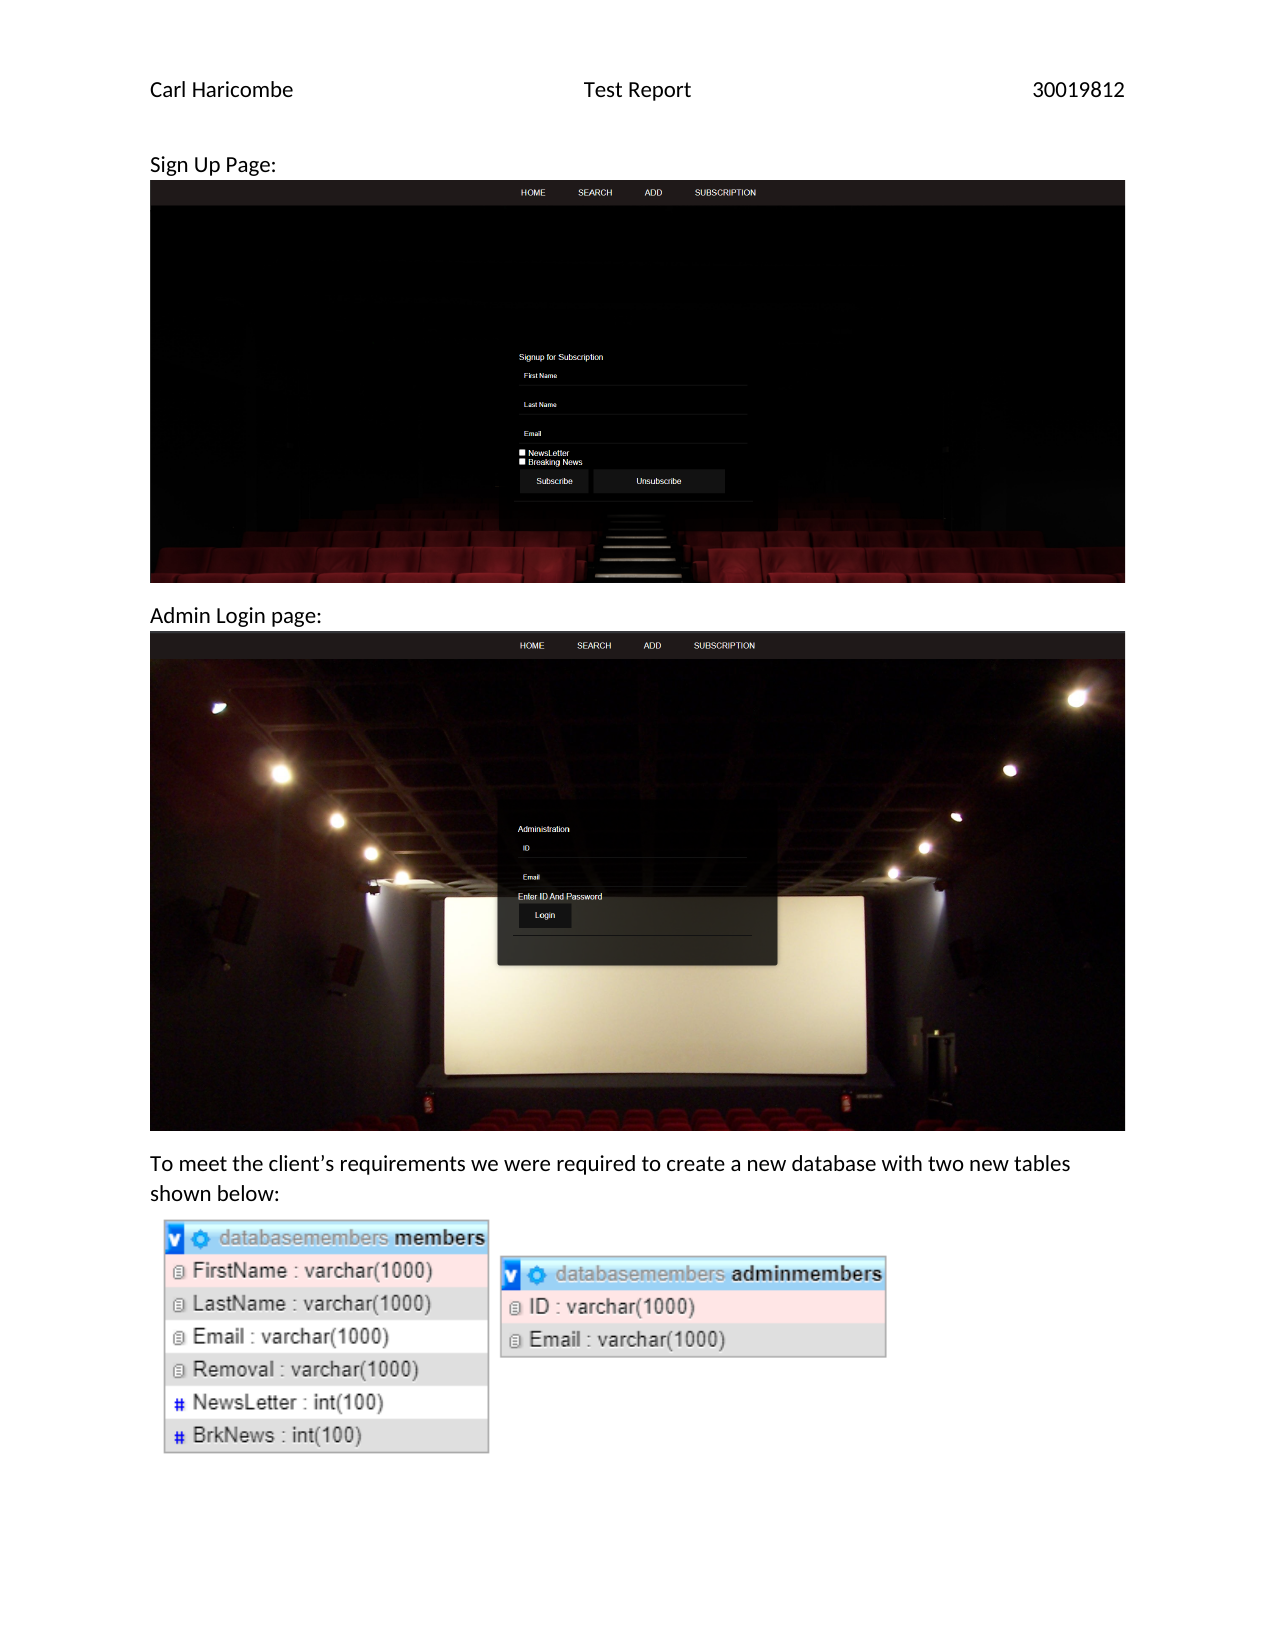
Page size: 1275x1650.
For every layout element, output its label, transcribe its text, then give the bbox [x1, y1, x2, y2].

picture [150, 180, 1125, 583]
picture [150, 631, 1125, 1131]
text Sign Up Page: [150, 150, 1125, 180]
text Admin Login page: [150, 601, 1125, 631]
picture [150, 1209, 904, 1463]
